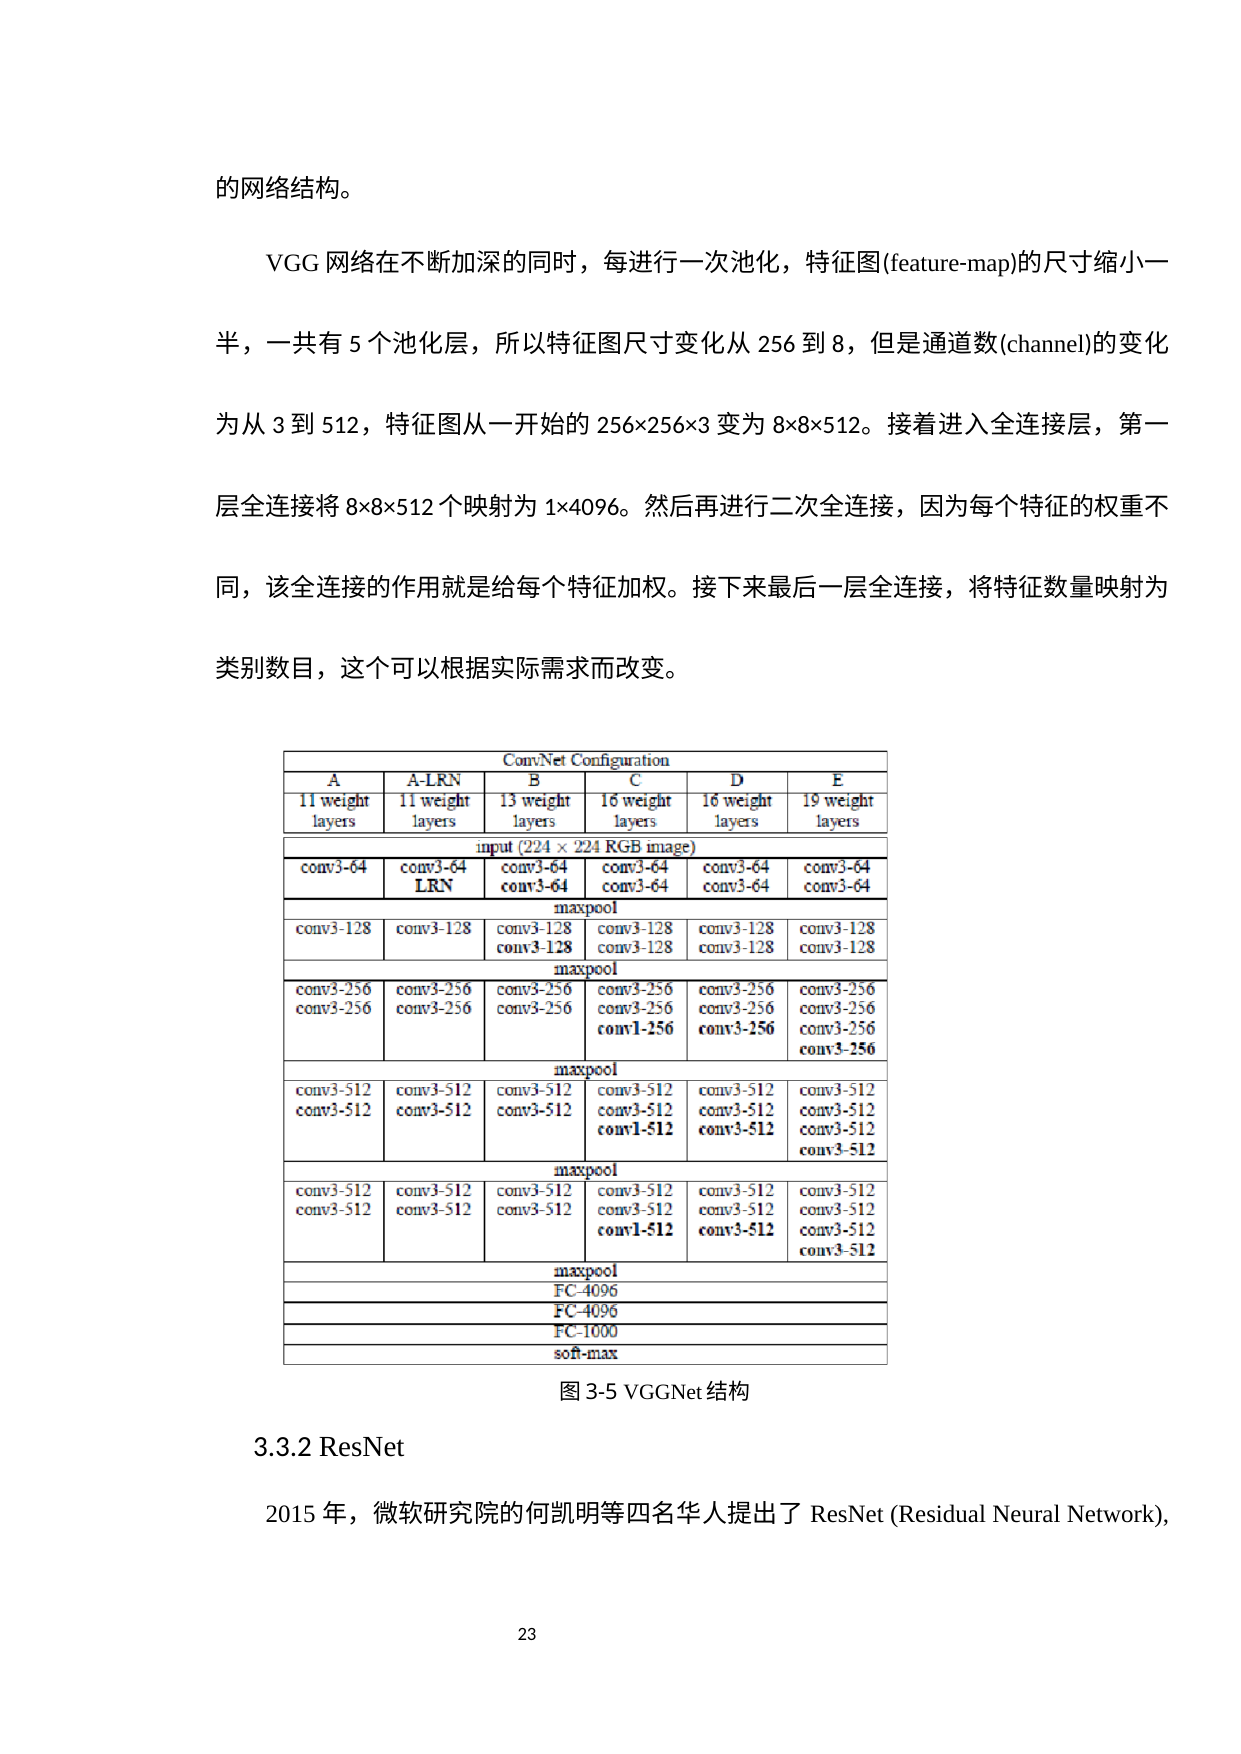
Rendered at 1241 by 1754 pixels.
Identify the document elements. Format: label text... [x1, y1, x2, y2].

picture [283, 749, 888, 1365]
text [215, 1479, 1169, 1544]
text VGG网络在不断加深的同时，每进行一次池化，特征图(feature-map)的尺寸缩小一半，一共有5个池化层，所以特征图尺寸变化从256到8，但是通道数(channel)的变化为从3到512，特征图从一开始的256×256×3变为8×8×512。接着进入全连接层，第一层全连接将8×8×512个映射为1×4096。然后再进行二次全连接，因为每个特征的权重不同，该全连接的作用就是给每个特征加权。接下来最后一层全连接，将特征数量映射为类别数目，这个可以根据实际需求而改变。 [215, 228, 1169, 699]
subtitle 3.3.2 ResNet [253, 1414, 1169, 1479]
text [215, 154, 1169, 219]
text 图3-5 VGGNet结构 [165, 1373, 1169, 1406]
